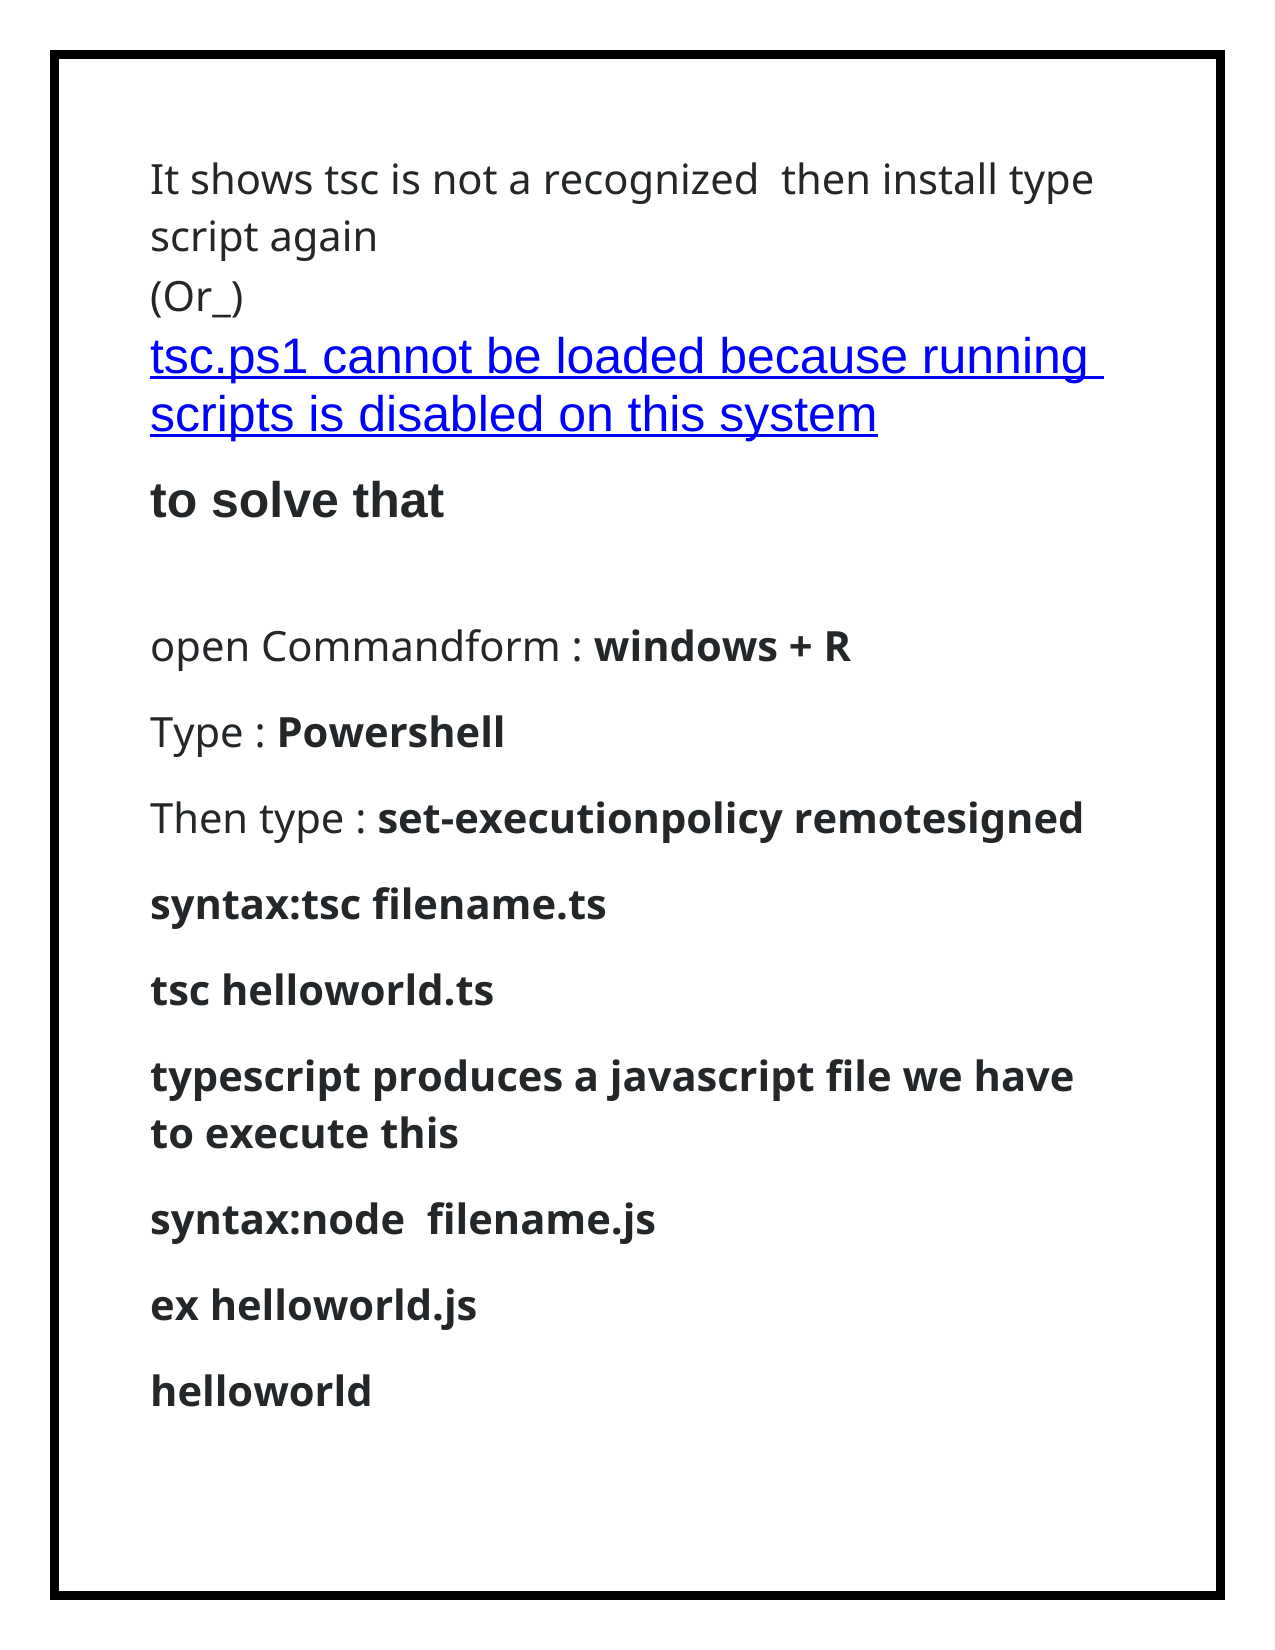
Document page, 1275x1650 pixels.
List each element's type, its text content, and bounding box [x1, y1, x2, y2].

text typescript produces a javascript file we have to execute this [150, 1047, 1125, 1161]
text syntax:tsc filename.ts [150, 875, 1125, 932]
text Type : Powershell [150, 703, 1125, 760]
text ex helloworld.js [150, 1276, 1125, 1332]
text syntax:node filename.js [150, 1190, 1125, 1246]
text tsc.ps1 cannot be loaded because running scripts is disabled on this system [150, 327, 1125, 442]
text helloworld [150, 1362, 1125, 1418]
text Then type : set-executionpolicy remotesigned [150, 789, 1125, 846]
text to solve that [150, 471, 1125, 528]
text It shows tsc is not a recognized then install type script again [150, 150, 1125, 263]
text open Commandform : windows + R [150, 617, 1125, 674]
text (Or_) [150, 267, 1125, 323]
text tsc helloworld.ts [150, 961, 1125, 1018]
